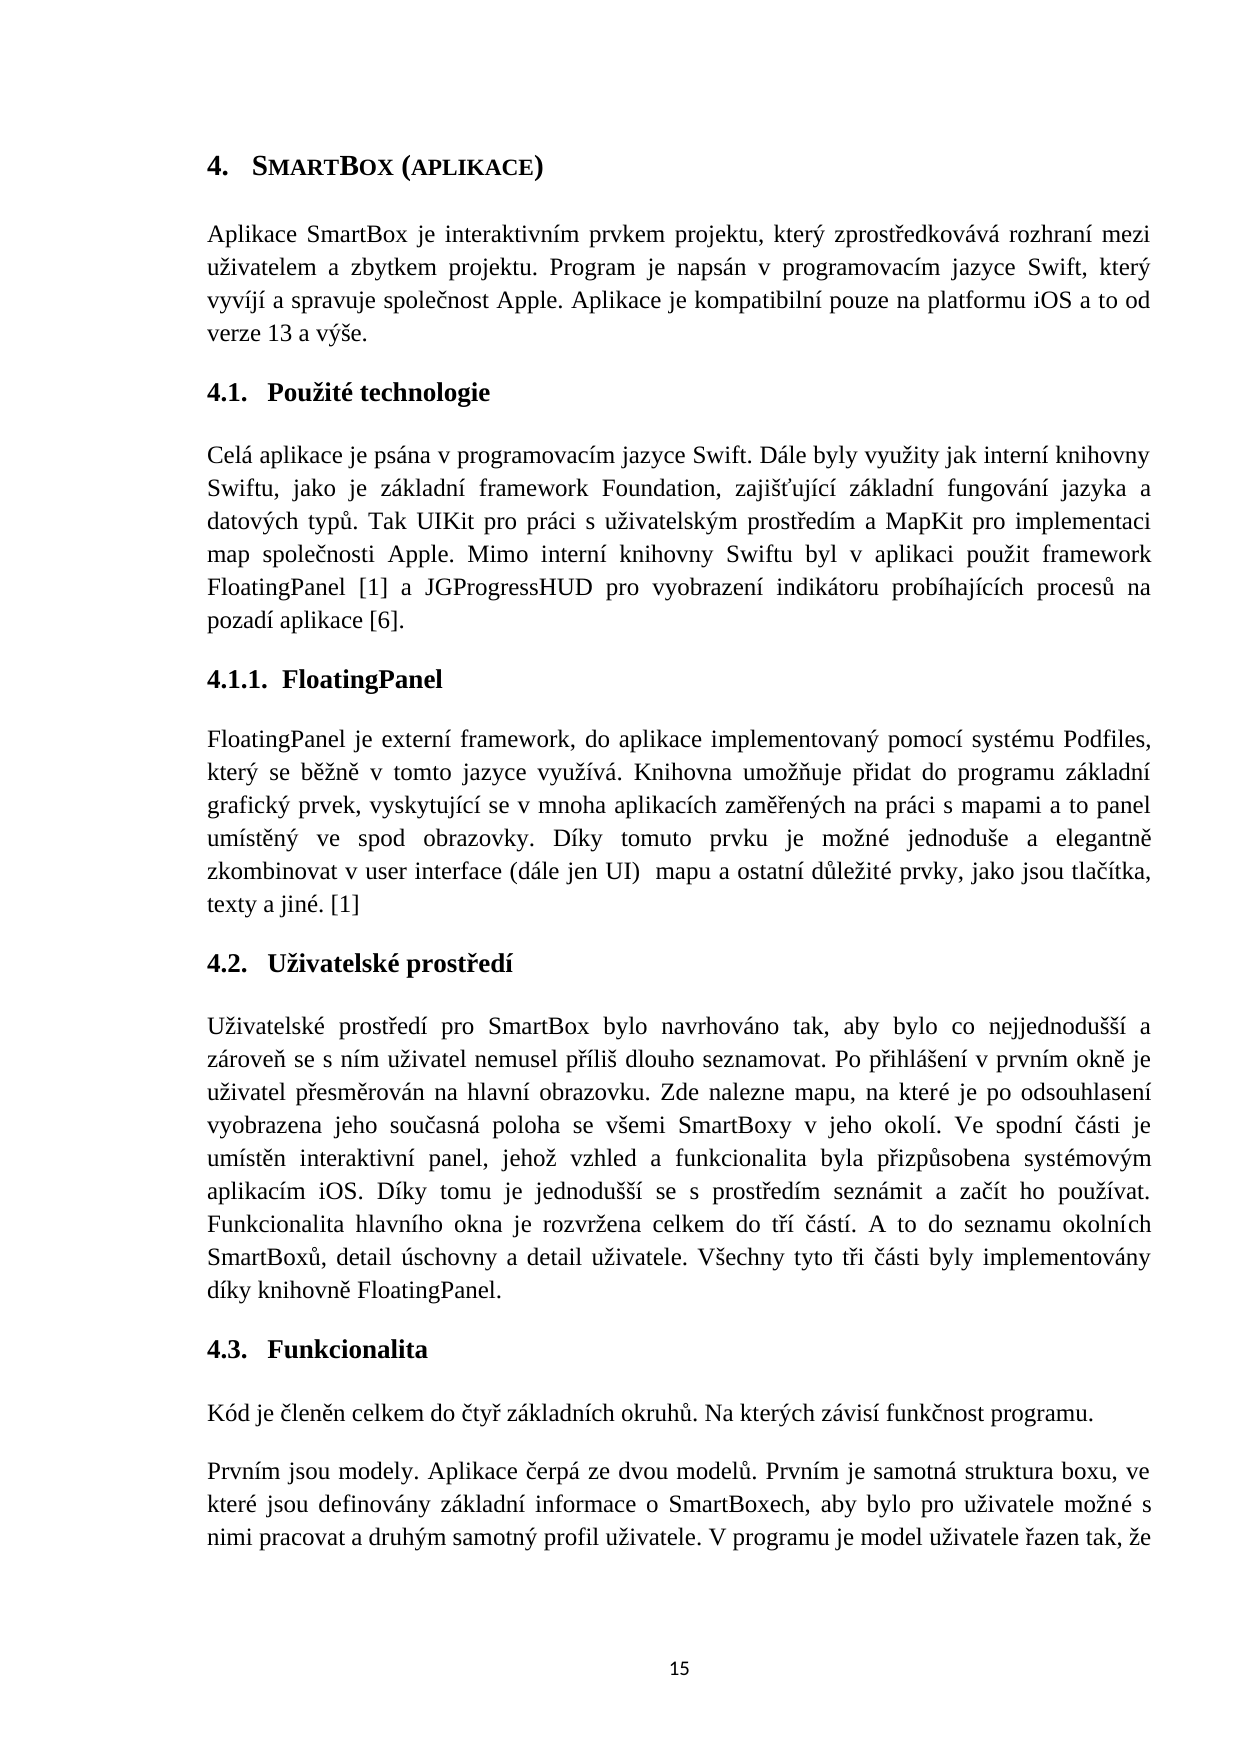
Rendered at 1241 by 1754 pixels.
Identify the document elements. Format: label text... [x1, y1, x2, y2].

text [207, 1456, 1152, 1551]
text Celá aplikace je psána v programovacím jazyce Swift. Dále byly využity jak interní knihovny Swiftu, jako je základní framework Foundation, zajišťující základní fungování jazyka a datových typů. Tak UIKit pro práci s uživatelským prostředím a MapKit pro implementaci map společnosti Apple. Mimo interní knihovny Swiftu byl v aplikaci použit framework FloatingPanel [1] a JGProgressHUD pro vyobrazení indikátoru probíhajících procesů na pozadí aplikace [6]. [207, 440, 1152, 634]
subtitle Použité technologie [207, 376, 1152, 407]
text Uživatelské prostředí pro SmartBox bylo navrhováno tak, aby bylo co nejjednodušší a zároveň se s ním uživatel nemusel příliš dlouho seznamovat. Po přihlášení v prvním okně je uživatel přesměrován na hlavní obrazovku. Zde nalezne mapu, na které je po odsouhlasení vyobrazena jeho současná poloha se všemi SmartBoxy v jeho okolí. Ve spodní části je umístěn interaktivní panel, jehož vzhled a funkcionalita byla přizpůsobena systémovým aplikacím iOS. Díky tomu je jednodušší se s prostředím seznámit a začít ho používat. Funkcionalita hlavního okna je rozvržena celkem do tří částí. A to do seznamu okolních SmartBoxů, detail úschovny a detail uživatele. Všechny tyto tři části byly implementovány díky knihovně FloatingPanel. [207, 1011, 1152, 1304]
subtitle SmartBox (aplikace) [207, 148, 1152, 181]
text Kód je členěn celkem do čtyř základních okruhů. Na kterých závisí funkčnost programu. [207, 1398, 1152, 1427]
text FloatingPanel je externí framework, do aplikace implementovaný pomocí systému Podfiles, který se běžně v tomto jazyce využívá. Knihovna umožňuje přidat do programu základní grafický prvek, vyskytující se v mnoha aplikacích zaměřených na práci s mapami a to panel umístěný ve spod obrazovky. Díky tomuto prvku je možné jednoduše a elegantně zkombinovat v user interface (dále jen UI) mapu a ostatní důležité prvky, jako jsou tlačítka, texty a jiné. [1] [207, 724, 1152, 918]
subtitle Uživatelské prostředí [207, 947, 1152, 978]
subtitle FloatingPanel [207, 663, 1152, 694]
text Aplikace SmartBox je interaktivním prvkem projektu, který zprostředkovává rozhraní mezi uživatelem a zbytkem projektu. Program je napsán v programovacím jazyce Swift, který vyvíjí a spravuje společnost Apple. Aplikace je kompatibilní pouze na platformu iOS a to od verze 13 a výše. [207, 219, 1152, 347]
subtitle Funkcionalita [207, 1333, 1152, 1365]
